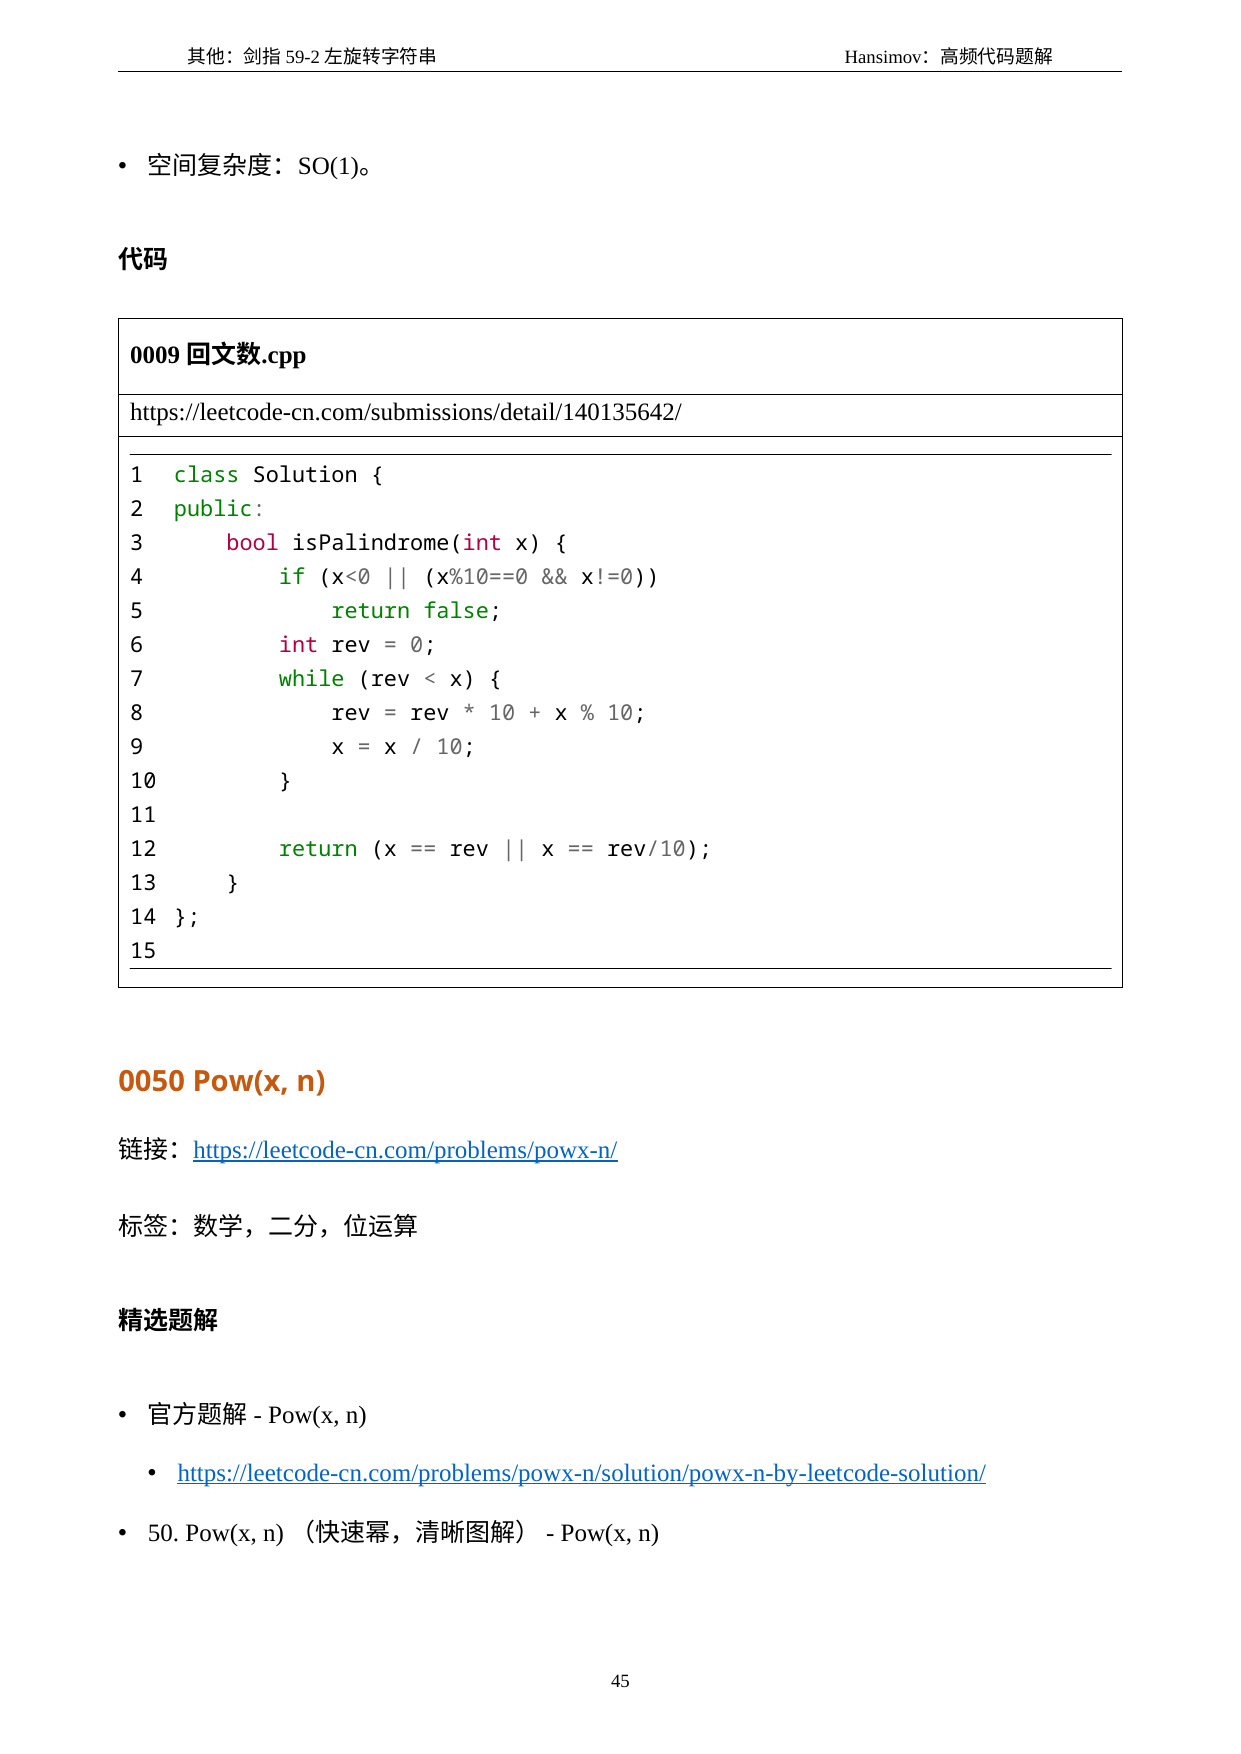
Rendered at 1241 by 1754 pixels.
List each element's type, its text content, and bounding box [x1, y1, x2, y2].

text 官方题解 - Pow(x, n) [118, 1378, 1122, 1446]
table_cell https://leetcode-cn.com/submissions/detail/140135642/ [119, 395, 1122, 436]
subtitle 0050 Pow(x, n) [118, 1046, 1097, 1114]
text 标签：数学，二分，位运算 [118, 1191, 1122, 1258]
table_header 0009 回文数.cpp [119, 319, 1122, 394]
text 50. Pow(x, n) （快速幂，清晰图解） - Pow(x, n) [118, 1497, 1122, 1564]
subtitle 代码 [118, 224, 1097, 292]
table_cell class Solution { public: bool isPalindrome(int x) { if (x<0 || (x%10==0 && x!=0)) return false; int rev = 0; while (rev < x) { rev = rev * 10 + x % 10; x = x / 10; } return (x == rev || x == rev/10); } }; [119, 437, 1122, 987]
text 空间复杂度：SO(1)。 [118, 130, 1122, 198]
text https://leetcode-cn.com/problems/powx-n/solution/powx-n-by-leetcode-solution/ [148, 1456, 1122, 1489]
text 链接：https://leetcode-cn.com/problems/powx-n/ [118, 1114, 1122, 1182]
subtitle 精选题解 [118, 1284, 1097, 1352]
